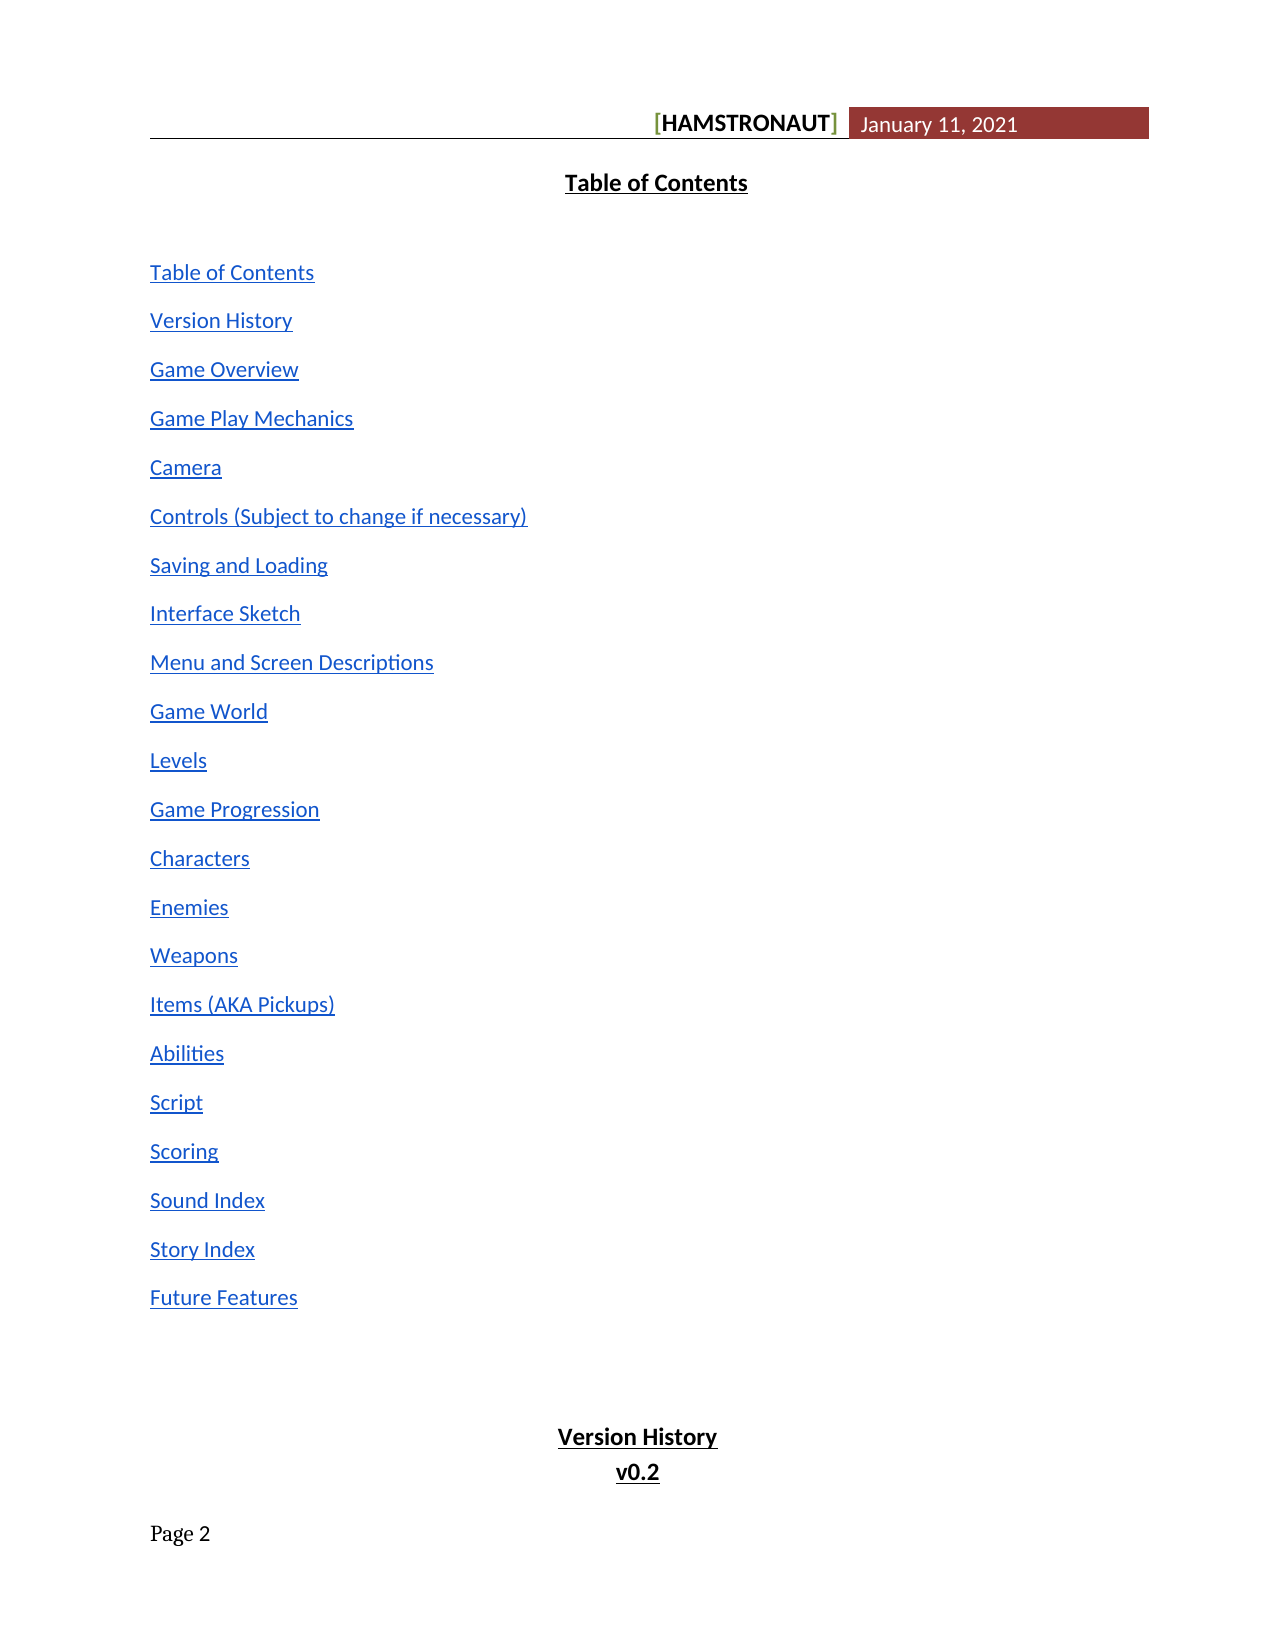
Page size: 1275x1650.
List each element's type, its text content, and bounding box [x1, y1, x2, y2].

subtitle Version History [150, 1422, 1125, 1452]
subtitle Table of Contents [187, 167, 1125, 197]
text v0.2 [150, 1457, 1125, 1487]
